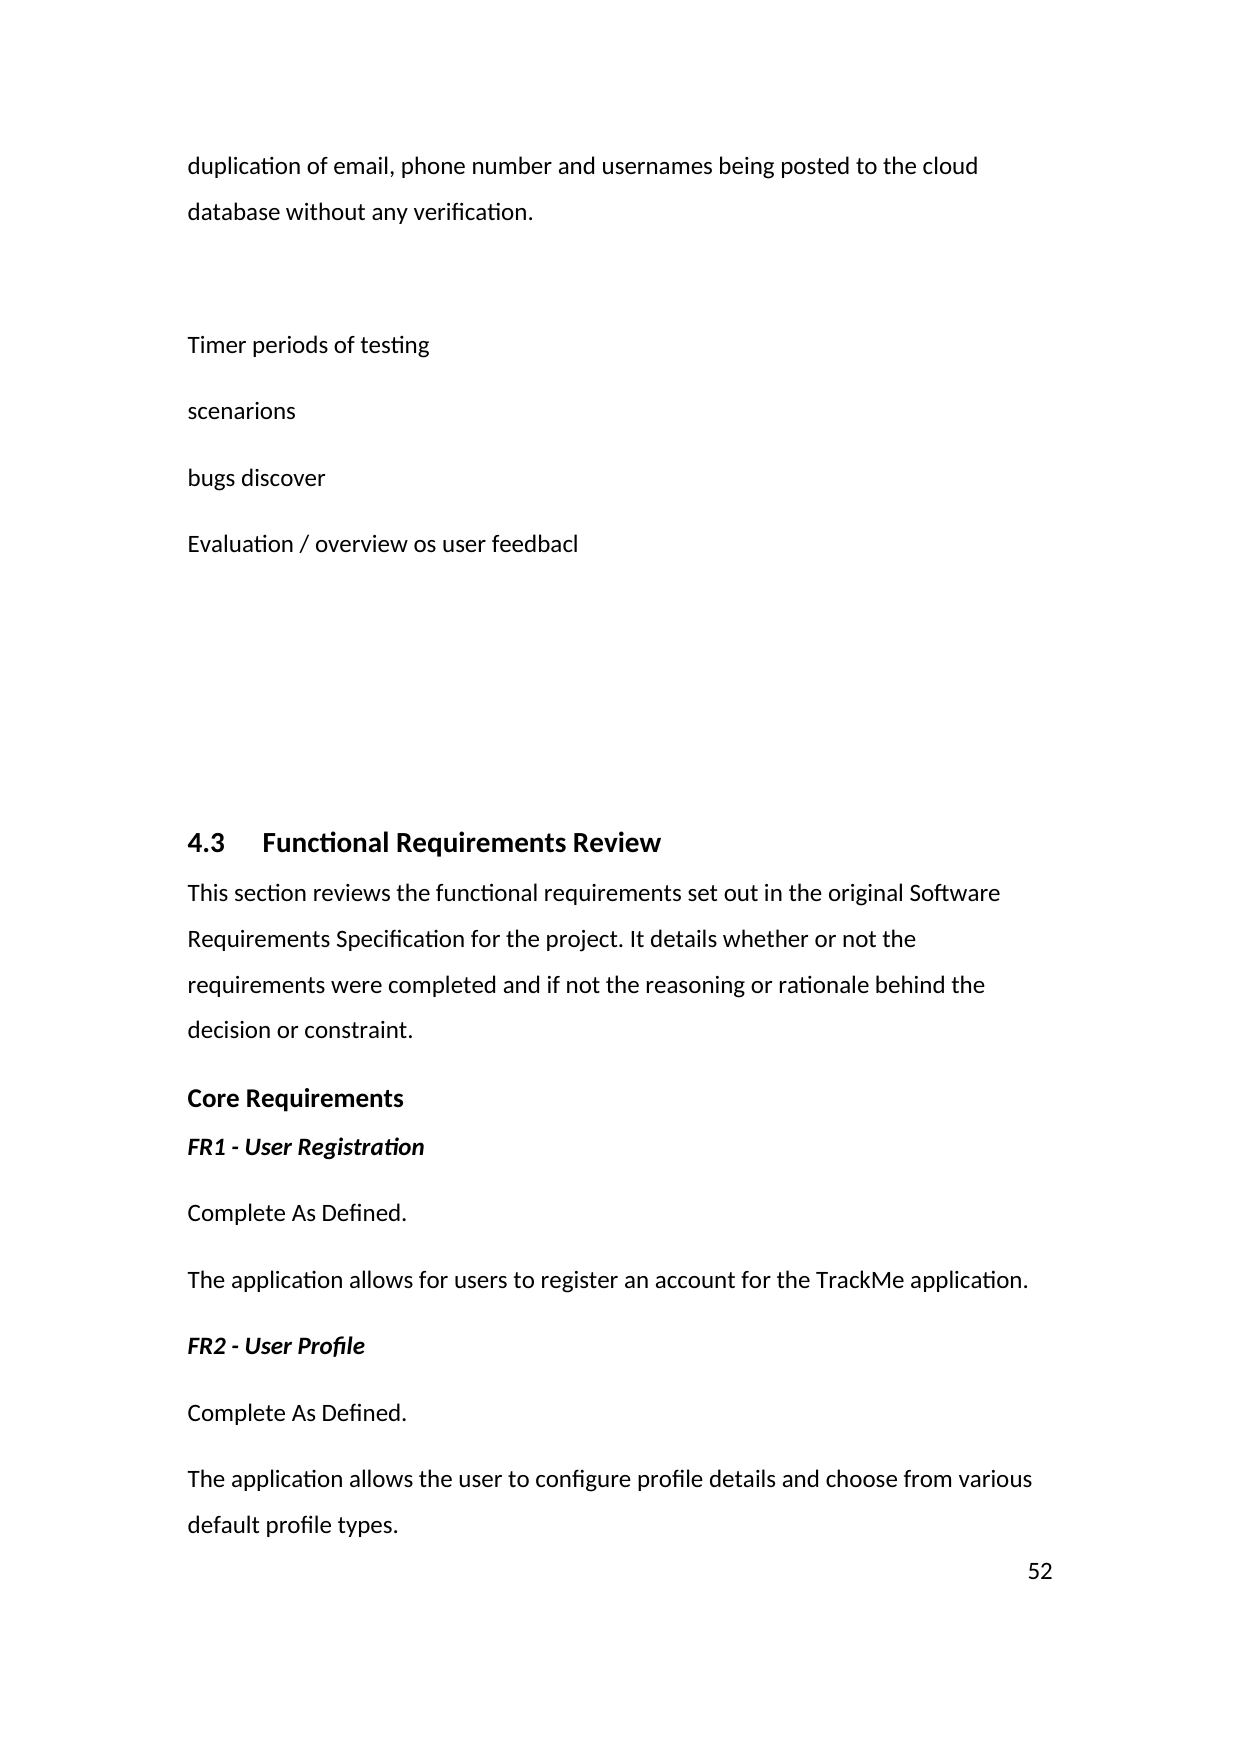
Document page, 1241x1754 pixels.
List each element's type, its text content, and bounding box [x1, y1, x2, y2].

text FR2 - User Profile [187, 1330, 1053, 1361]
text Evaluation / overview os user feedbacl [187, 528, 1053, 559]
subtitle Core Requirements [187, 1081, 1053, 1114]
text bugs discover [187, 462, 1053, 492]
text This section reviews the functional requirements set out in the original Software Requirements Specification for the project. It details whether or not the requirements were completed and if not the reasoning or rationale behind the decision or constraint. [187, 877, 1053, 1045]
text Complete As Defined. [187, 1197, 1053, 1228]
text The application allows the user to configure profile details and choose from various default profile types. [187, 1463, 1053, 1540]
text FR1 - User Registration [187, 1131, 1053, 1161]
text scenarions [187, 395, 1053, 426]
subtitle 4.3 Functional Requirements Review [187, 824, 1053, 859]
text Complete As Defined. [187, 1397, 1053, 1427]
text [187, 150, 1053, 226]
text The application allows for users to register an account for the TrackMe application. [187, 1264, 1053, 1294]
text Timer periods of testing [187, 329, 1053, 359]
